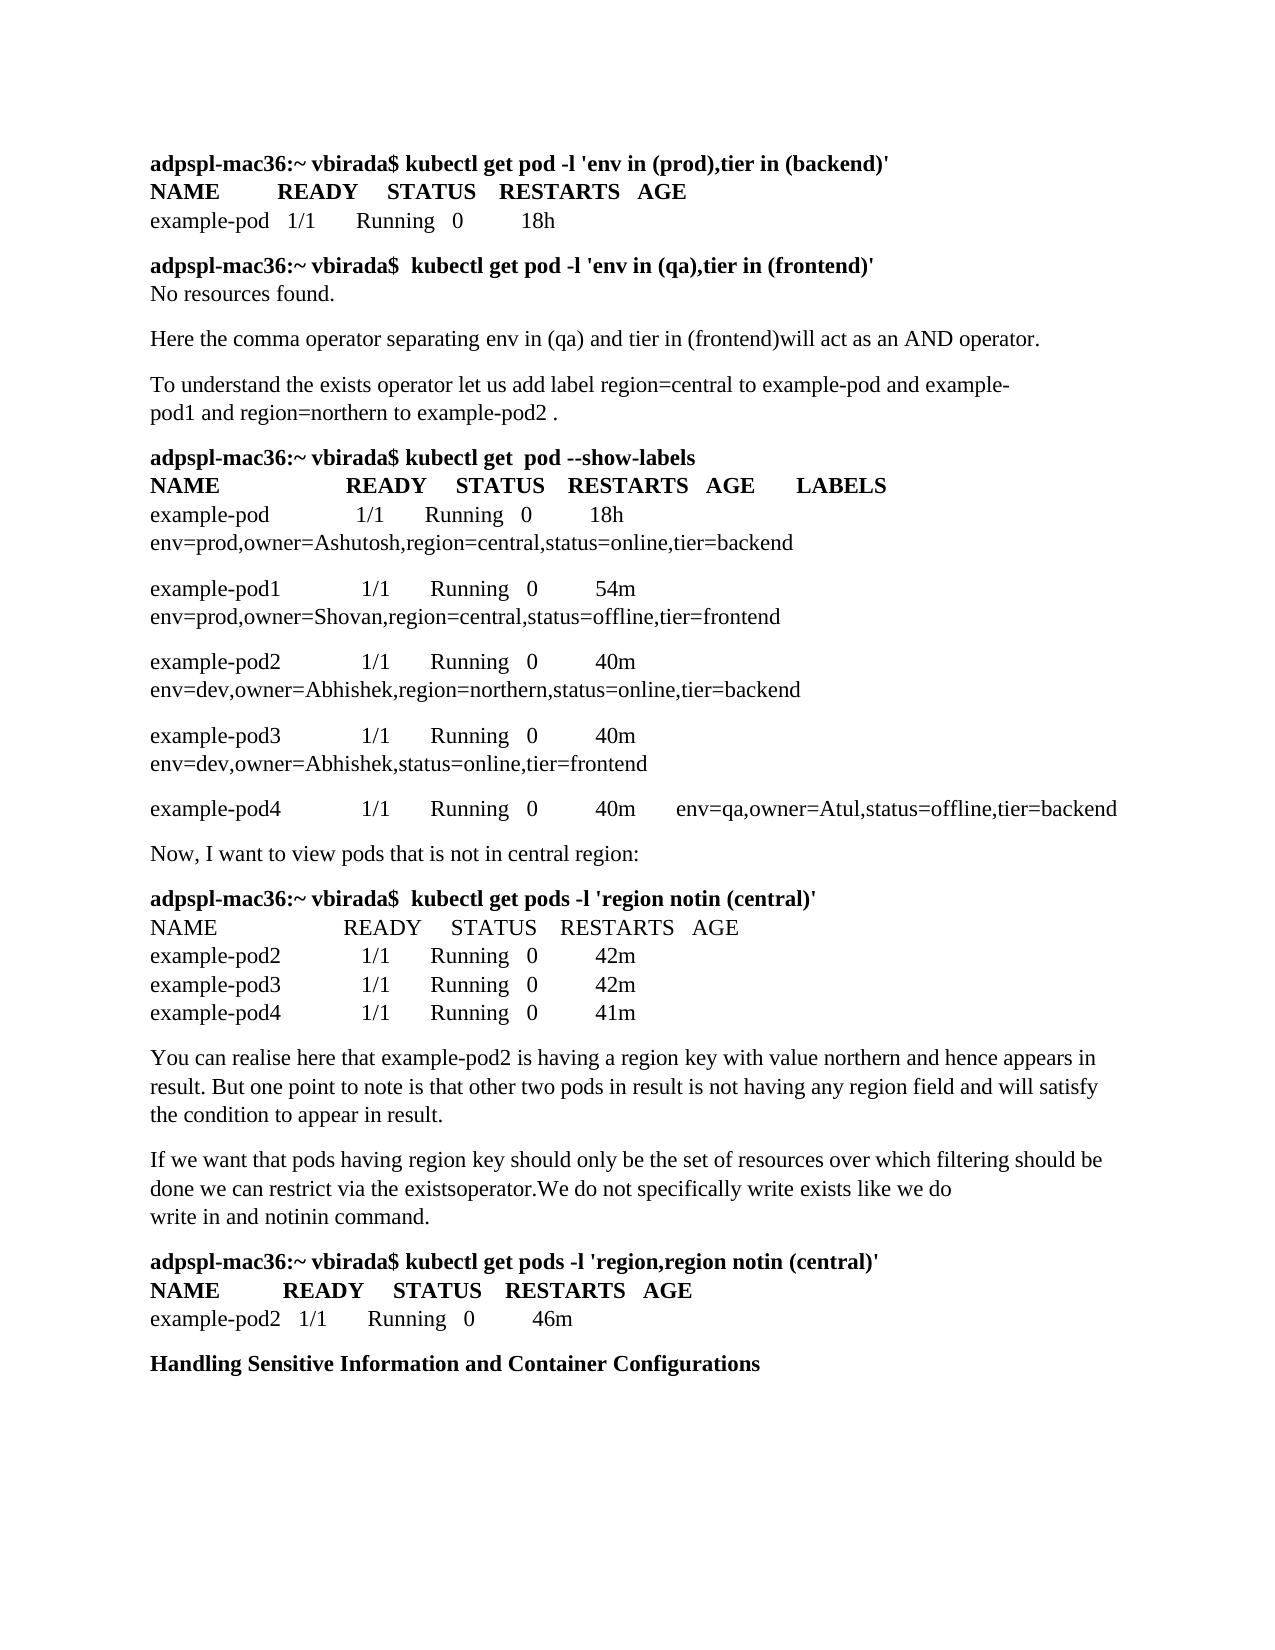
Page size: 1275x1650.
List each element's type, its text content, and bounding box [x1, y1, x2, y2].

text Now, I want to view pods that is not in central region: [150, 840, 1125, 867]
text adpspl-mac36:~ vbirada$ kubectl get pods -l 'region,region notin (central)' NAME READY STATUS RESTARTS AGE example-pod2 1/1 Running 0 46m [150, 1248, 1125, 1331]
text example-pod2 1/1 Running 0 40m env=dev,owner=Abhishek,region=northern,status=online,tier=backend [150, 648, 1125, 703]
text example-pod4 1/1 Running 0 40m env=qa,owner=Atul,status=offline,tier=backend [150, 795, 1125, 822]
text Here the comma operator separating env in (qa) and tier in (frontend)will act as an AND operator. [150, 326, 1125, 352]
text example-pod1 1/1 Running 0 54m env=prod,owner=Shovan,region=central,status=offline,tier=frontend [150, 574, 1125, 629]
text example-pod3 1/1 Running 0 40m env=dev,owner=Abhishek,status=online,tier=frontend [150, 722, 1125, 776]
text adpspl-mac36:~ vbirada$ kubectl get pod --show-labels NAME READY STATUS RESTARTS AGE LABELS example-pod 1/1 Running 0 18h env=prod,owner=Ashutosh,region=central,status=online,tier=backend [150, 444, 1125, 556]
text adpspl-mac36:~ vbirada$ kubectl get pod -l 'env in (prod),tier in (backend)' NAME READY STATUS RESTARTS AGE example-pod 1/1 Running 0 18h [150, 150, 1125, 233]
text To understand the exists operator let us add label region=central to example-pod and example-pod1 and region=northern to example-pod2 . [150, 371, 1125, 425]
text You can realise here that example-pod2 is having a region key with value northern and hence appears in result. But one point to note is that other two pods in result is not having any region field and will satisfy the condition to appear in result. [150, 1044, 1125, 1127]
text Handling Sensitive Information and Container Configurations [150, 1350, 1125, 1377]
text adpspl-mac36:~ vbirada$ kubectl get pod -l 'env in (qa),tier in (frontend)' No resources found. [150, 252, 1125, 307]
text If we want that pods having region key should only be the set of resources over which filtering should be done we can restrict via the existsoperator.We do not specifically write exists like we do write in and notinin command. [150, 1146, 1125, 1229]
text adpspl-mac36:~ vbirada$ kubectl get pods -l 'region notin (central)' NAME READY STATUS RESTARTS AGE example-pod2 1/1 Running 0 42m example-pod3 1/1 Running 0 42m example-pod4 1/1 Running 0 41m [150, 885, 1125, 1026]
